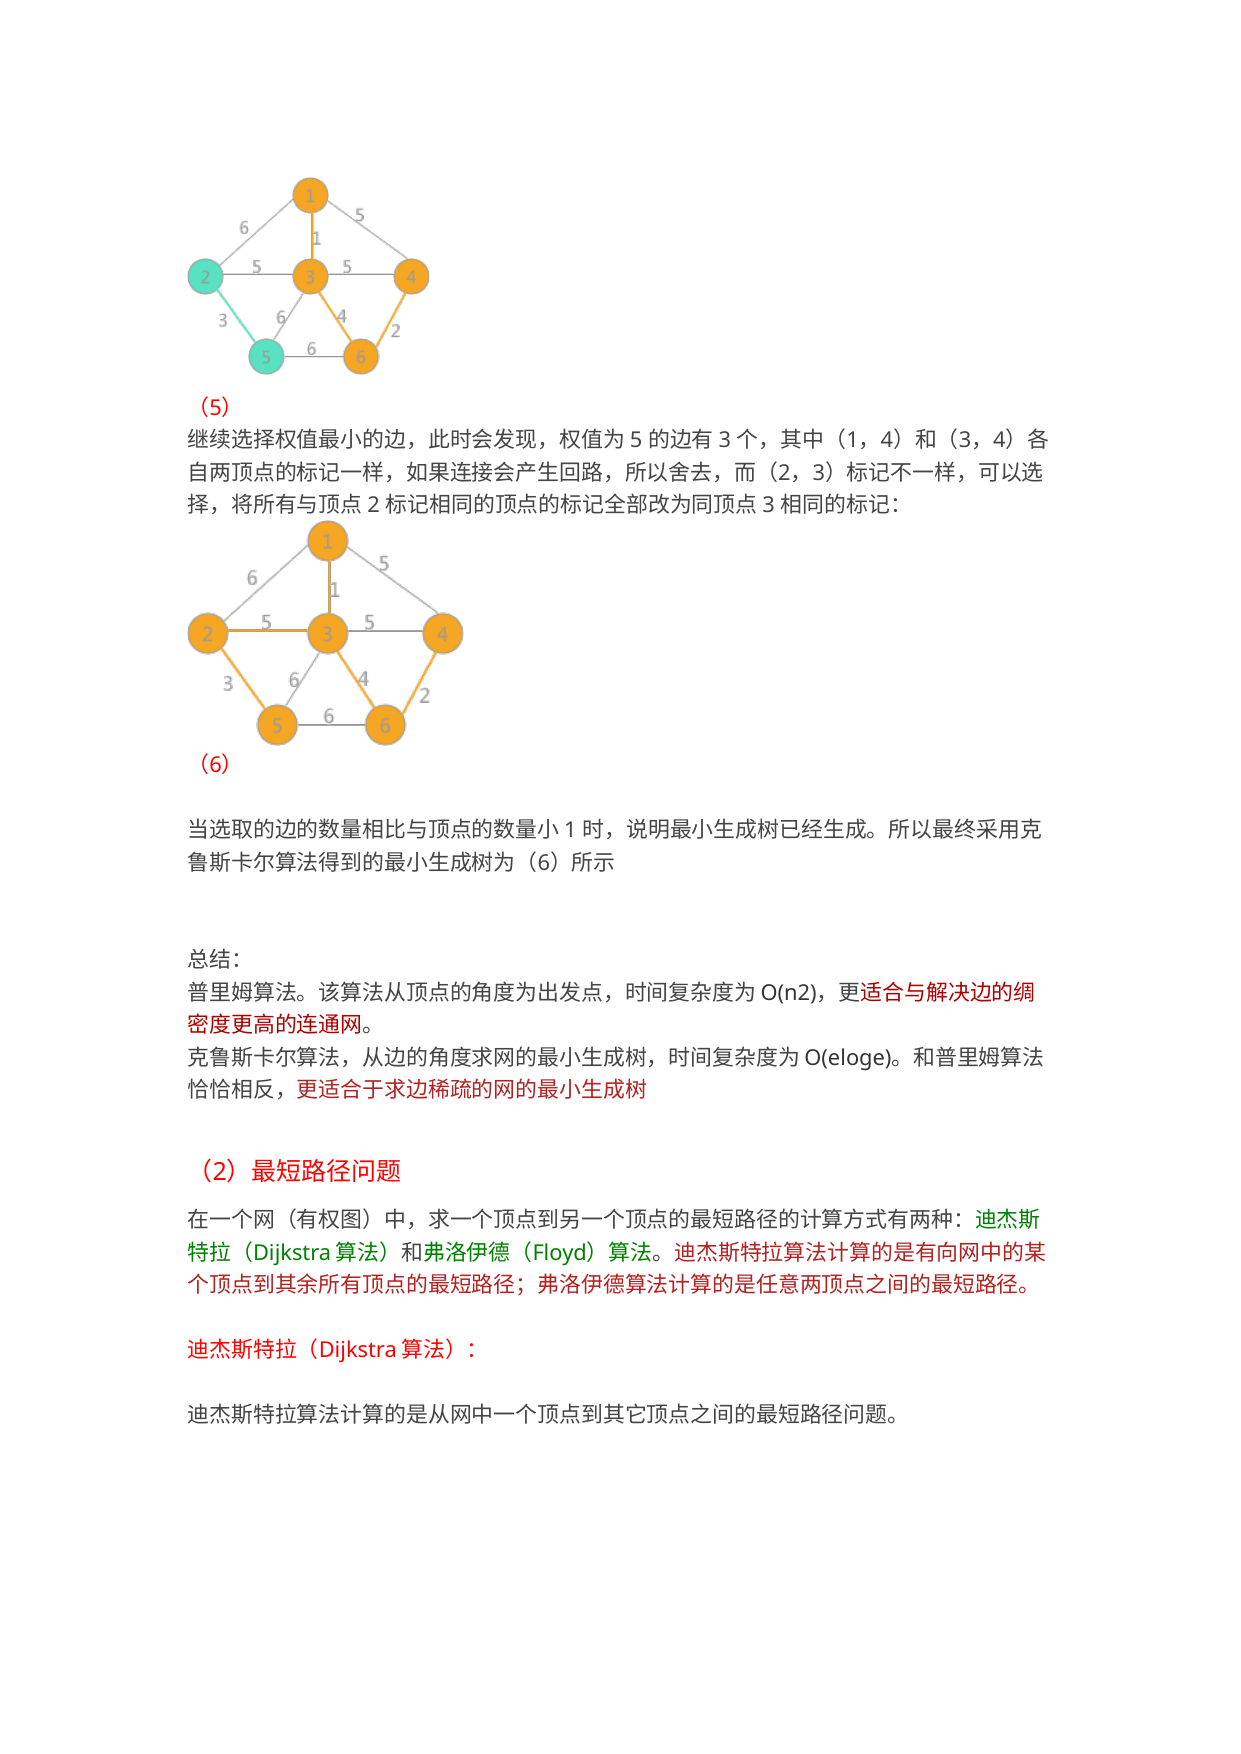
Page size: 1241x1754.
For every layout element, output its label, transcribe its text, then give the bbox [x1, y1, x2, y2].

text （2）最短路径问题 [187, 1137, 1053, 1202]
text 普里姆算法。该算法从顶点的角度为出发点，时间复杂度为O(n2)，更适合与解决边的绸密度更高的连通网。 [187, 974, 1053, 1039]
text 总结： [187, 942, 1053, 974]
text 迪杰斯特拉算法计算的是从网中一个顶点到其它顶点之间的最短路径问题。 [187, 1397, 1053, 1429]
text （5） [187, 389, 1053, 422]
text （6） [187, 747, 1053, 779]
text 迪杰斯特拉（Dijkstra算法）： [187, 1332, 1053, 1364]
text 在一个网（有权图）中，求一个顶点到另一个顶点的最短路径的计算方式有两种：迪杰斯特拉（Dijkstra算法）和弗洛伊德（Floyd）算法。迪杰斯特拉算法计算的是有向网中的某个顶点到其余所有顶点的最短路径；弗洛伊德算法计算的是任意两顶点之间的最短路径。 [187, 1202, 1053, 1299]
text 当选取的边的数量相比与顶点的数量小 1 时，说明最小生成树已经生成。所以最终采用克鲁斯卡尔算法得到的最小生成树为（6）所示 [187, 812, 1053, 877]
picture [187, 520, 464, 746]
picture [187, 177, 430, 375]
text 克鲁斯卡尔算法，从边的角度求网的最小生成树，时间复杂度为O(eloge)。和普里姆算法恰恰相反，更适合于求边稀疏的网的最小生成树 [187, 1039, 1053, 1104]
text 继续选择权值最小的边，此时会发现，权值为 5 的边有 3 个，其中（1，4）和（3，4）各自两顶点的标记一样，如果连接会产生回路，所以舍去，而（2，3）标记不一样，可以选择，将所有与顶点 2 标记相同的顶点的标记全部改为同顶点 3 相同的标记： [187, 422, 1053, 519]
